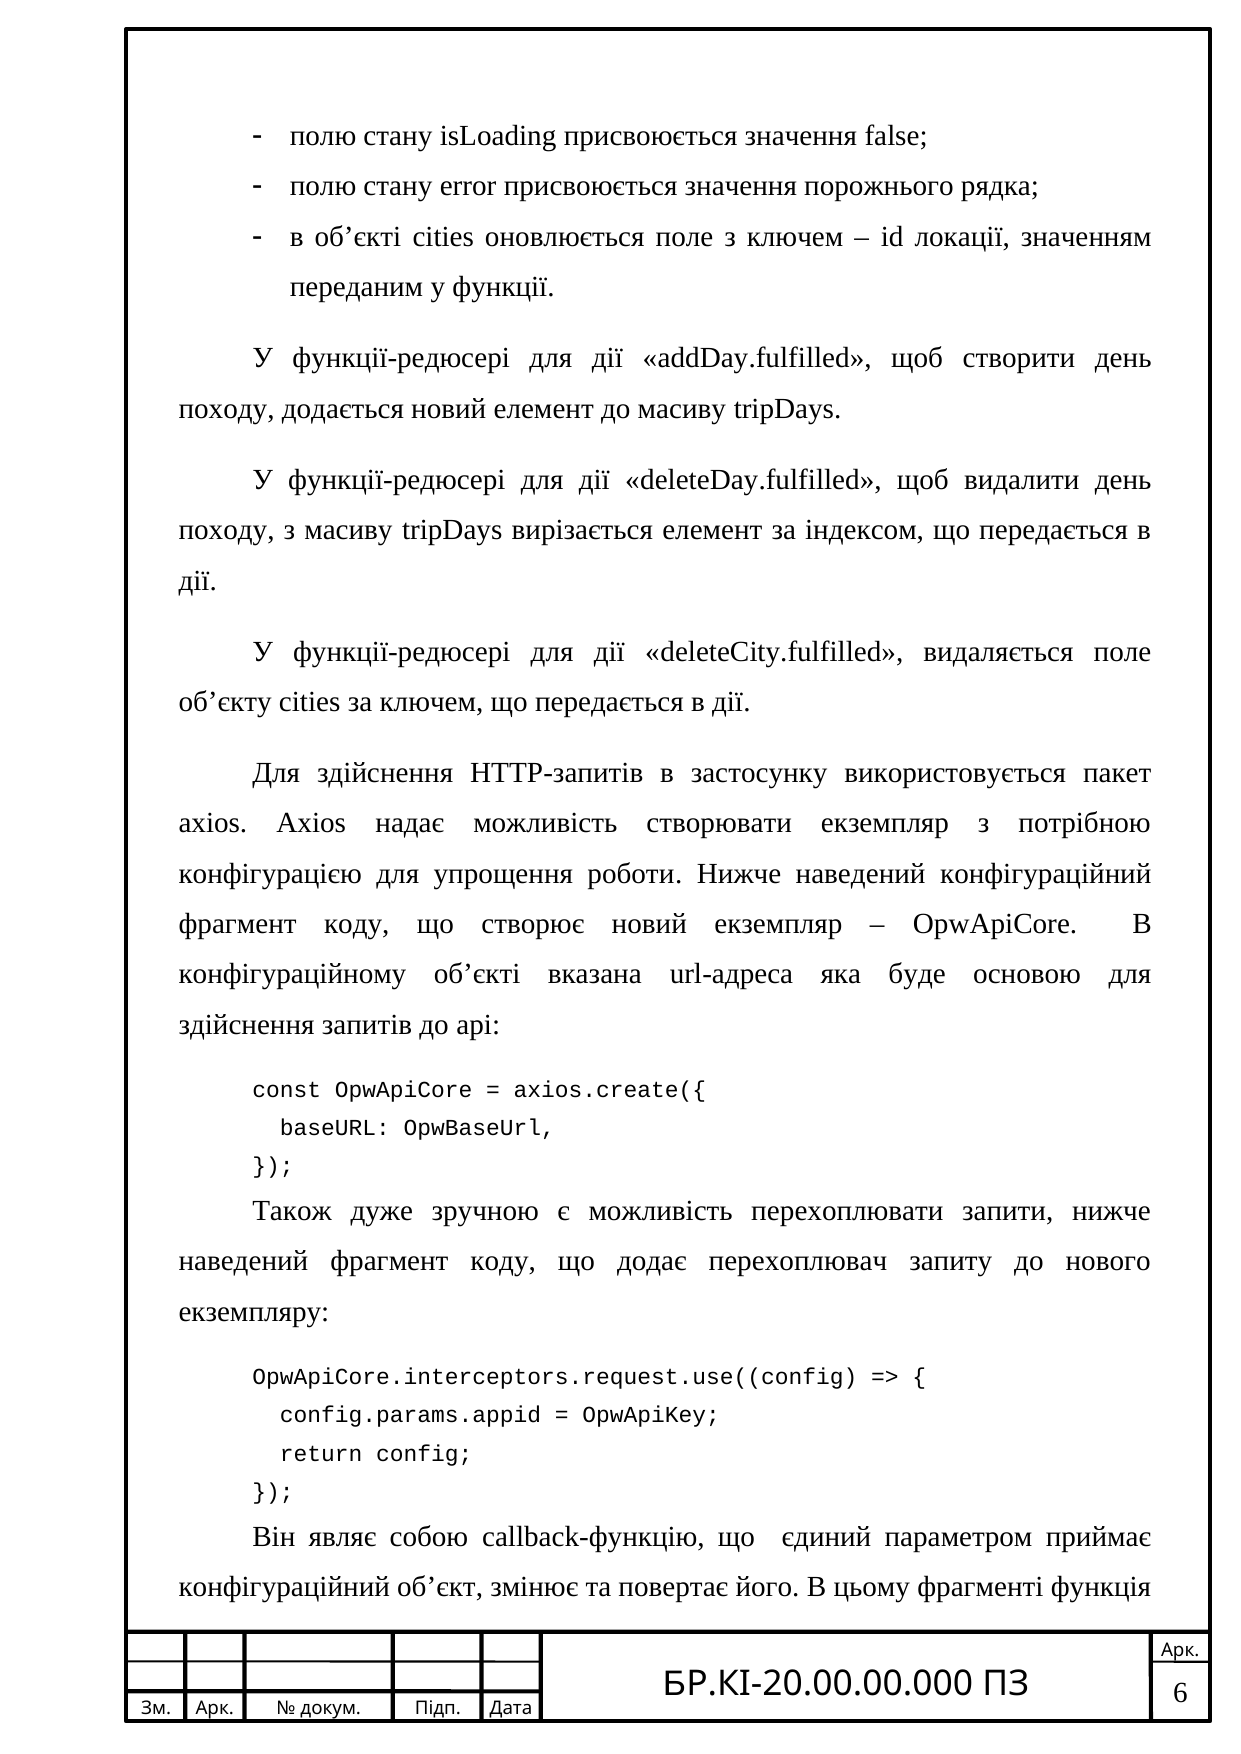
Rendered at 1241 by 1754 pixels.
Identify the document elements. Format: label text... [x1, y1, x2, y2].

text }); [178, 1155, 1152, 1181]
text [178, 1519, 1152, 1603]
text OpwApiCore.interceptors.request.use((config) => { [178, 1365, 1152, 1391]
text return config; [178, 1442, 1152, 1468]
text }); [178, 1480, 1152, 1506]
text Також дуже зручною є можливість перехоплювати запити, нижче наведений фрагмент коду, що додає перехоплювач запиту до нового екземпляру: [178, 1193, 1152, 1327]
list в об’єкті cities оновлюється поле з ключем – id локації, значенням переданим у функції. [252, 219, 1152, 303]
text У функції-редюсері для дії «addDay.fulfilled», щоб створити день походу, додається новий елемент до масиву tripDays. [178, 341, 1152, 424]
list полю стану isLoading присвоюється значення false; [252, 118, 1152, 152]
text У функції-редюсері для дії «deleteDay.fulfilled», щоб видалити день походу, з масиву tripDays вирізається елемент за індексом, що передається в дії. [178, 462, 1152, 596]
text baseURL: OpwBaseUrl, [178, 1116, 1152, 1142]
text config.params.appid = OpwApiKey; [178, 1403, 1152, 1429]
list полю стану error присвоюється значення порожнього рядка; [252, 168, 1152, 202]
text Для здійснення HTTP-запитів в застосунку використовується пакет axios. Axios надає можливість створювати екземпляр з потрібною конфігурацією для упрощення роботи. Нижче наведений конфігураційний фрагмент коду, що створює новий екземпляр – OpwApiCore. В конфігураційному об’єкті вказана url-адреса яка буде основою для здійснення запитів до api: [178, 755, 1152, 1040]
text У функції-редюсері для дії «deleteCity.fulfilled», видаляється поле об’єкту cities за ключем, що передається в дії. [178, 634, 1152, 718]
text const OpwApiCore = axios.create({ [178, 1078, 1152, 1104]
